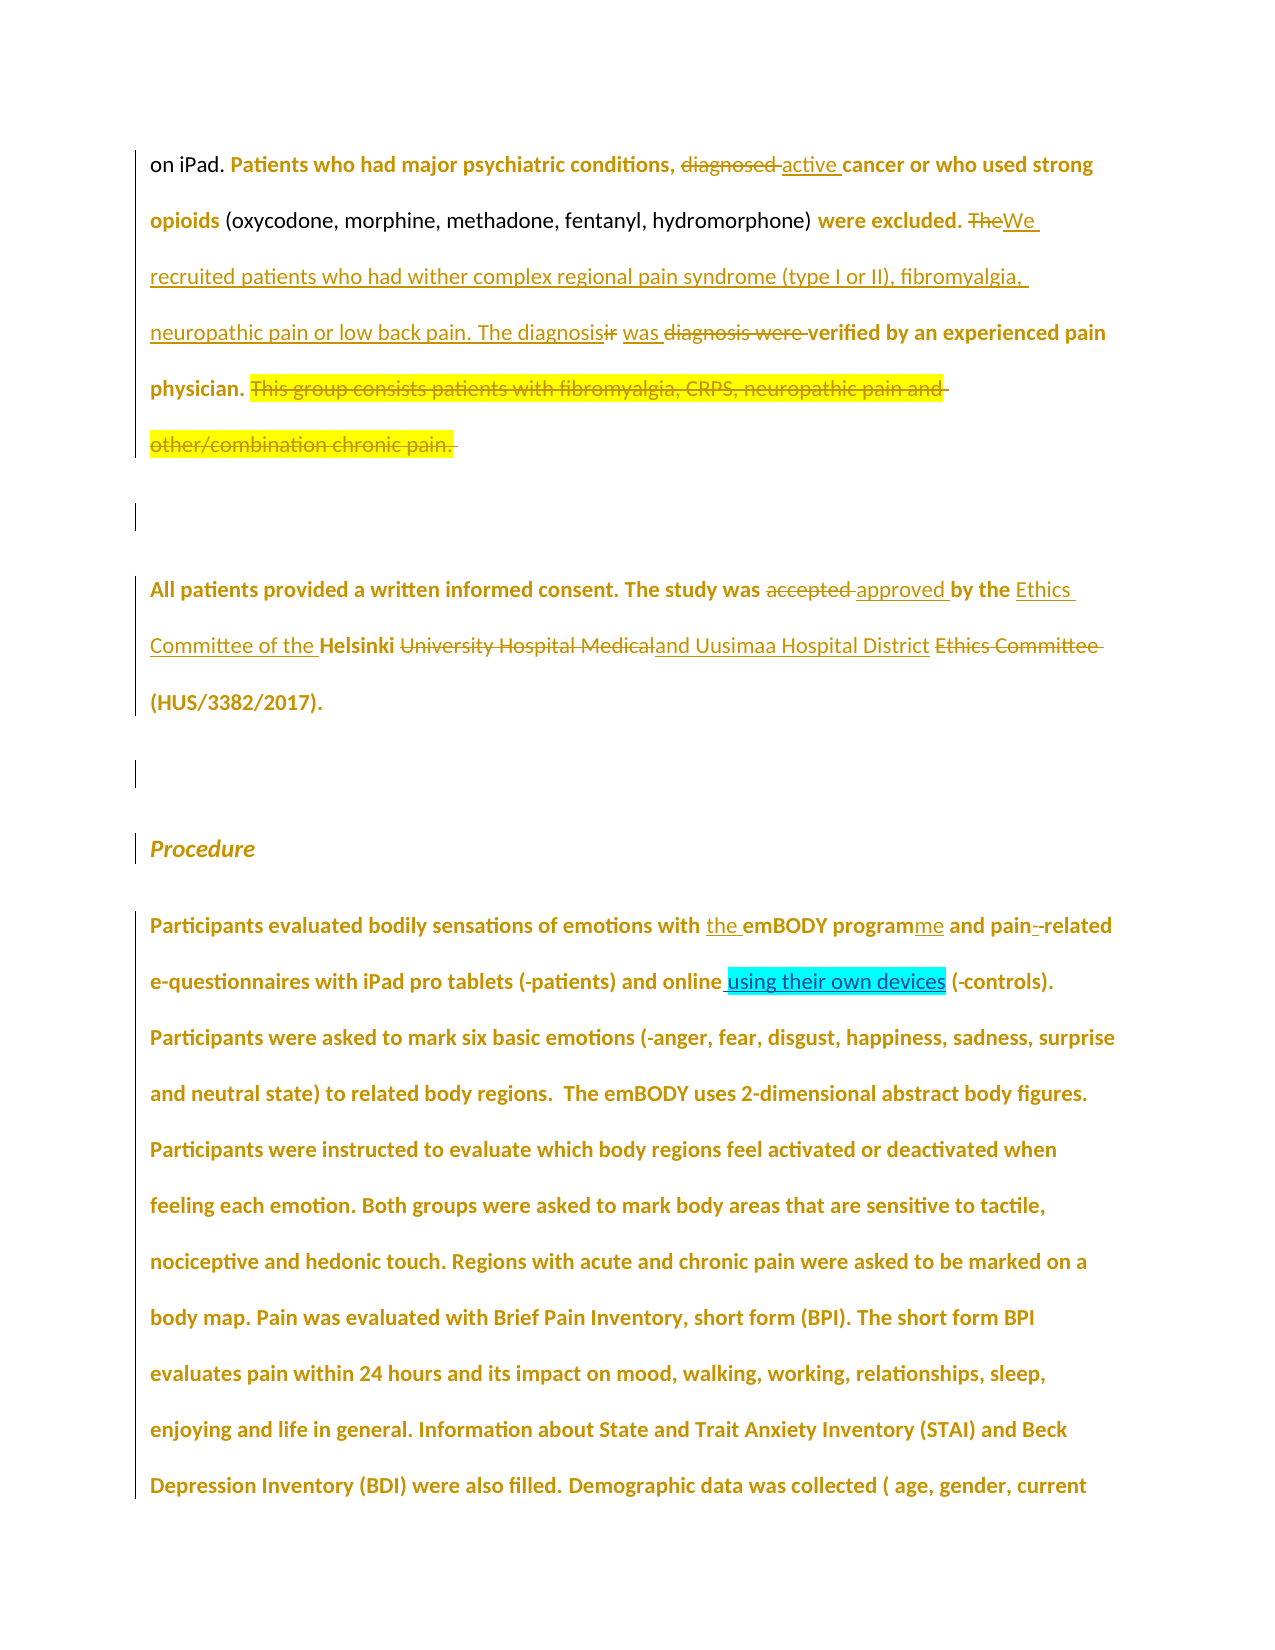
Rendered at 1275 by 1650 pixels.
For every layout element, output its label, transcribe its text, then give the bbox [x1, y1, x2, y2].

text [150, 911, 1125, 1499]
text All patients provided a written informed consent. The study was by the Helsinki (HUS/3382/2017). [150, 576, 1125, 716]
text Procedure [150, 833, 1125, 864]
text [150, 150, 1125, 458]
